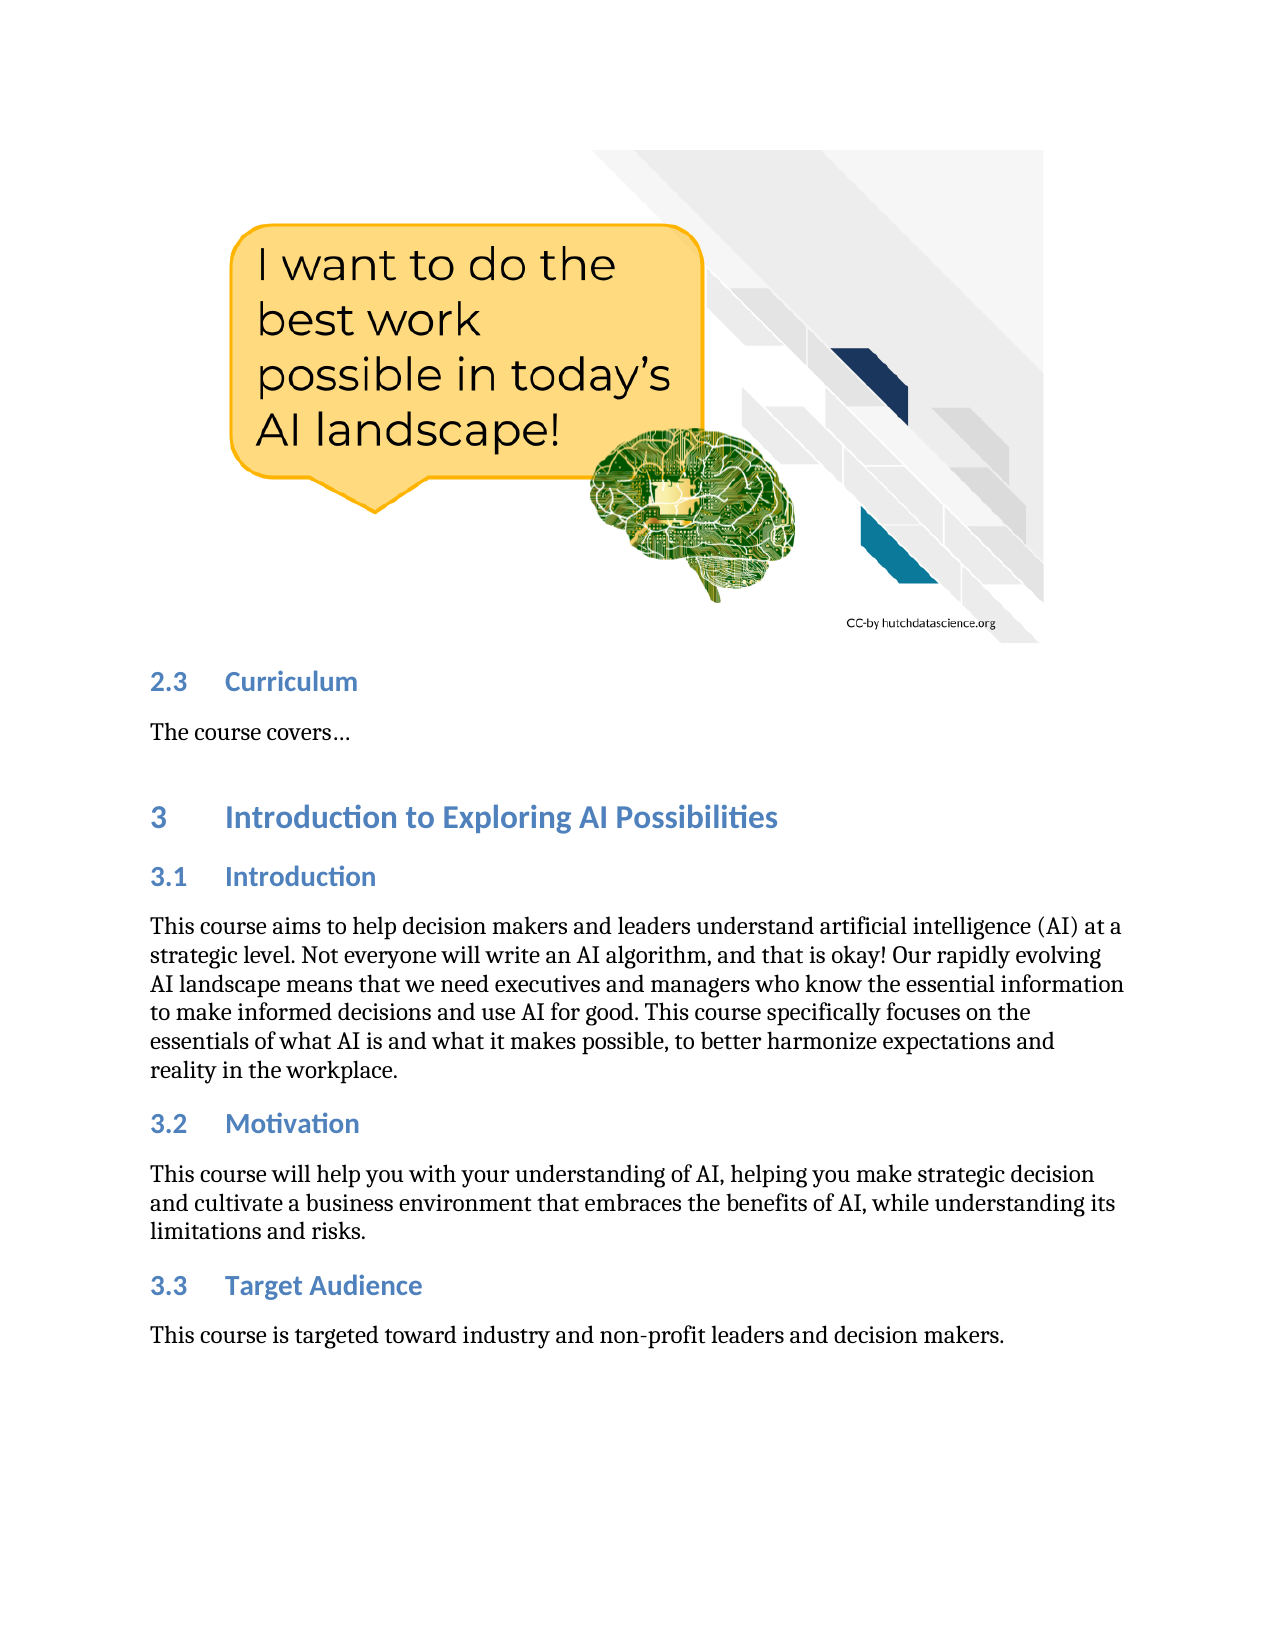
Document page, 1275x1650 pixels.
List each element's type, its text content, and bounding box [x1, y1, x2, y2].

subtitle 2.3 Curriculum [150, 663, 1125, 699]
text This course is targeted toward industry and non-profit leaders and decision makers. [150, 1321, 1125, 1350]
subtitle 3 Introduction to Exploring AI Possibilities [150, 796, 1125, 837]
text This course aims to help decision makers and leaders understand artificial intelligence (AI) at a strategic level. Not everyone will write an AI algorithm, and that is okay! Our rapidly evolving AI landscape means that we need executives and managers who know the essential information to make informed decisions and use AI for good. This course specifically focuses on the essentials of what AI is and what it makes possible, to better harmonize expectations and reality in the workplace. [150, 912, 1125, 1084]
text The course covers… [150, 717, 1125, 746]
text This course will help you with your understanding of AI, helping you make strategic decision and cultivate a business environment that embraces the benefits of AI, while understanding its limitations and risks. [150, 1160, 1125, 1246]
subtitle 3.2 Motivation [150, 1105, 1125, 1141]
picture [168, 150, 1044, 643]
subtitle 3.3 Target Audience [150, 1267, 1125, 1302]
subtitle 3.1 Introduction [150, 858, 1125, 893]
